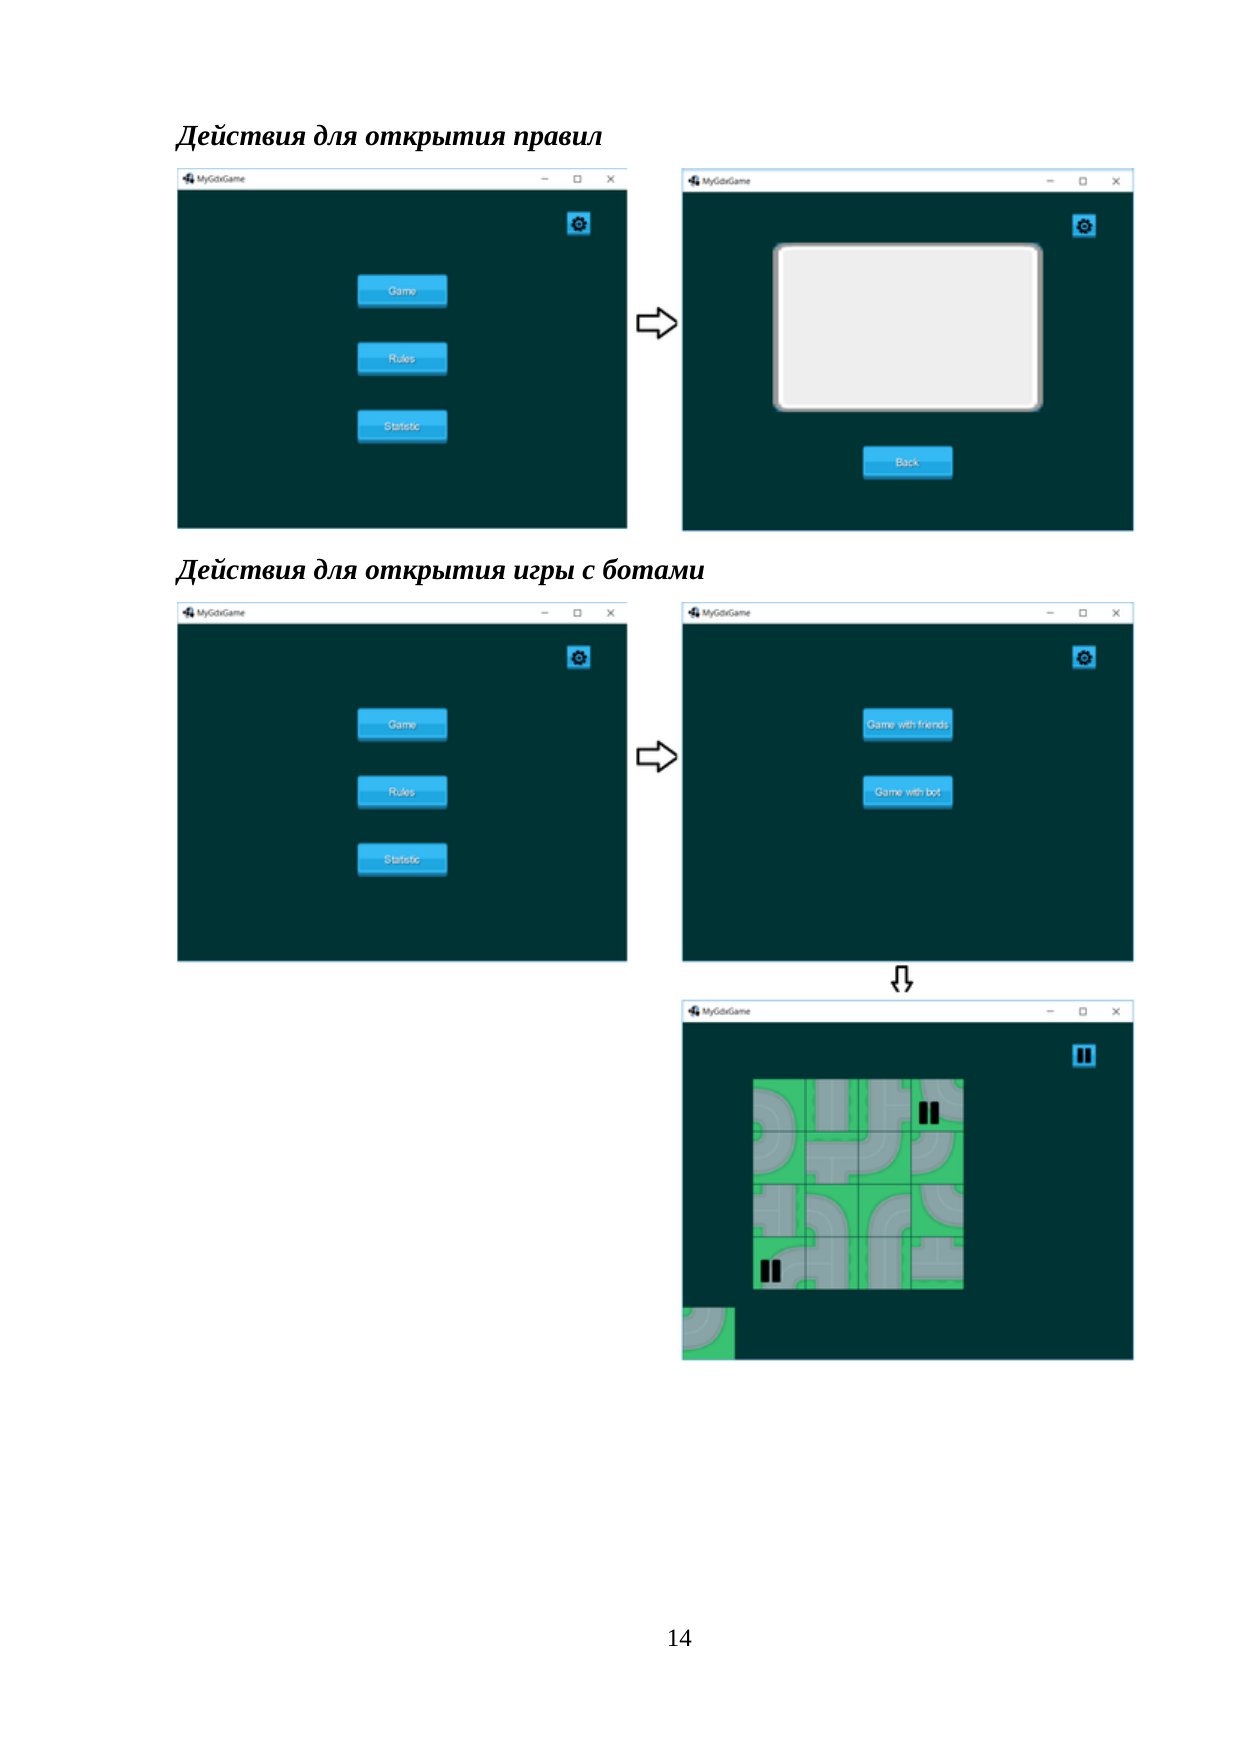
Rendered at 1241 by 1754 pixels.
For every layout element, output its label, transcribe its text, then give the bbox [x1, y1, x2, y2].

picture [177, 168, 1135, 538]
subtitle Действия для открытия правил [177, 118, 1181, 152]
picture [177, 602, 1135, 1362]
subtitle Действия для открытия игры с ботами [177, 552, 1181, 586]
